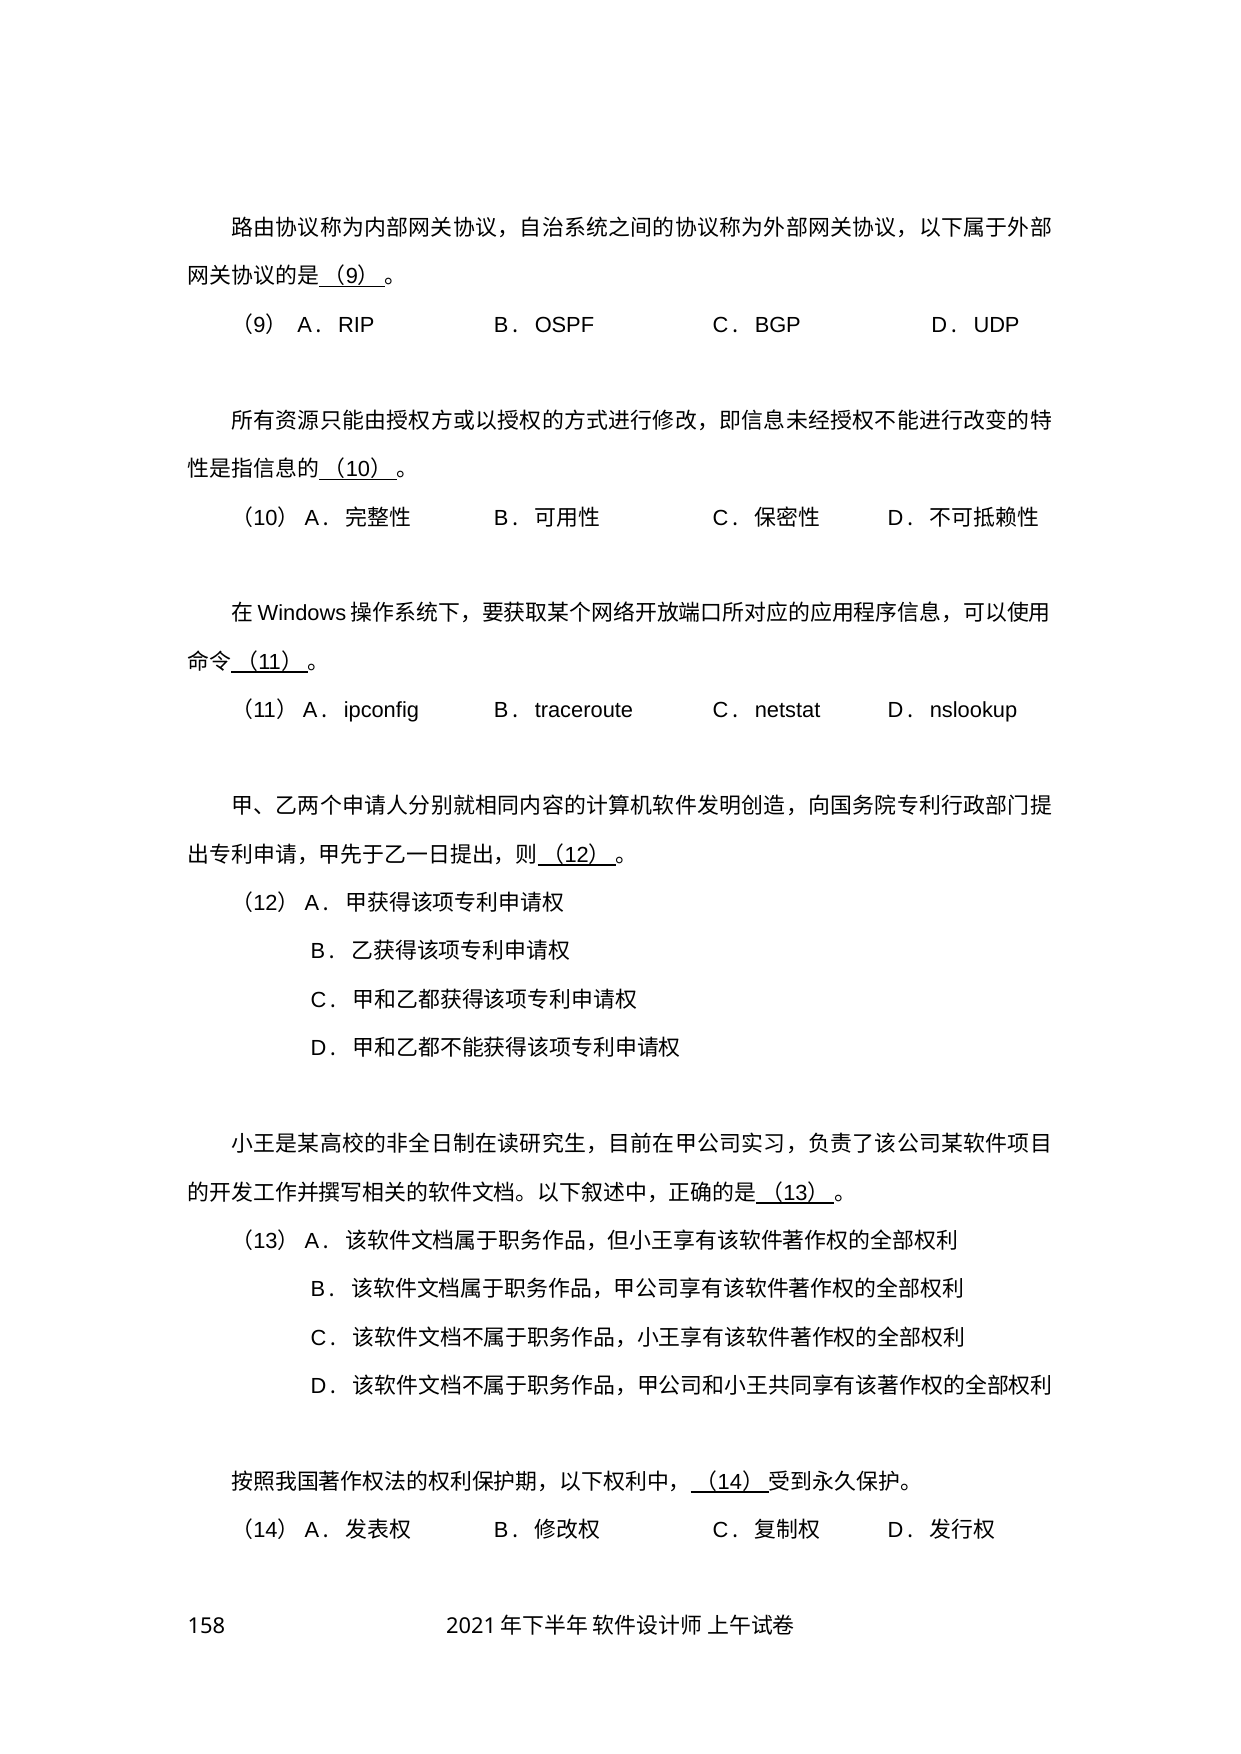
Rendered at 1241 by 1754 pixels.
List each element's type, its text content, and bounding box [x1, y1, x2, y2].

text （10） A. 完整性 B. 可用性 C. 保密性 D. 不可抵赖性 [187, 499, 1053, 532]
text 所有资源只能由授权方或以授权的方式进行修改，即信息未经授权不能进行改变的特性是指信息的 （10） 。 [187, 402, 1053, 483]
text 在Windows操作系统下，要获取某个网络开放端口所对应的应用程序信息，可以使用命令 （11） 。 [187, 595, 1053, 676]
text C. 甲和乙都获得该项专利申请权 [187, 982, 1053, 1014]
text 小王是某高校的非全日制在读研究生，目前在甲公司实习，负责了该公司某软件项目的开发工作并撰写相关的软件文档。以下叙述中，正确的是 （13） 。 [187, 1126, 1053, 1207]
text B. 该软件文档属于职务作品，甲公司享有该软件著作权的全部权利 [187, 1271, 1053, 1303]
text （14） A. 发表权 B. 修改权 C. 复制权 D. 发行权 [187, 1512, 1053, 1544]
text （13） A. 该软件文档属于职务作品，但小王享有该软件著作权的全部权利 [187, 1223, 1053, 1255]
text （9） A. RIP B. OSPF C. BGP D. UDP [187, 306, 1053, 339]
text 甲、乙两个申请人分别就相同内容的计算机软件发明创造，向国务院专利行政部门提出专利申请，甲先于乙一日提出，则 （12） 。 [187, 788, 1053, 869]
text 路由协议称为内部网关协议，自治系统之间的协议称为外部网关协议，以下属于外部网关协议的是 （9） 。 [187, 209, 1053, 291]
text （11） A. ipconfig B. traceroute C. netstat D. nslookup [187, 692, 1053, 724]
text D. 该软件文档不属于职务作品，甲公司和小王共同享有该著作权的全部权利 [187, 1368, 1053, 1400]
text 按照我国著作权法的权利保护期，以下权利中， （14） 受到永久保护。 [187, 1463, 1053, 1496]
text D. 甲和乙都不能获得该项专利申请权 [187, 1030, 1053, 1062]
text （12） A. 甲获得该项专利申请权 [187, 885, 1053, 917]
text B. 乙获得该项专利申请权 [187, 933, 1053, 966]
text C. 该软件文档不属于职务作品，小王享有该软件著作权的全部权利 [187, 1319, 1053, 1352]
